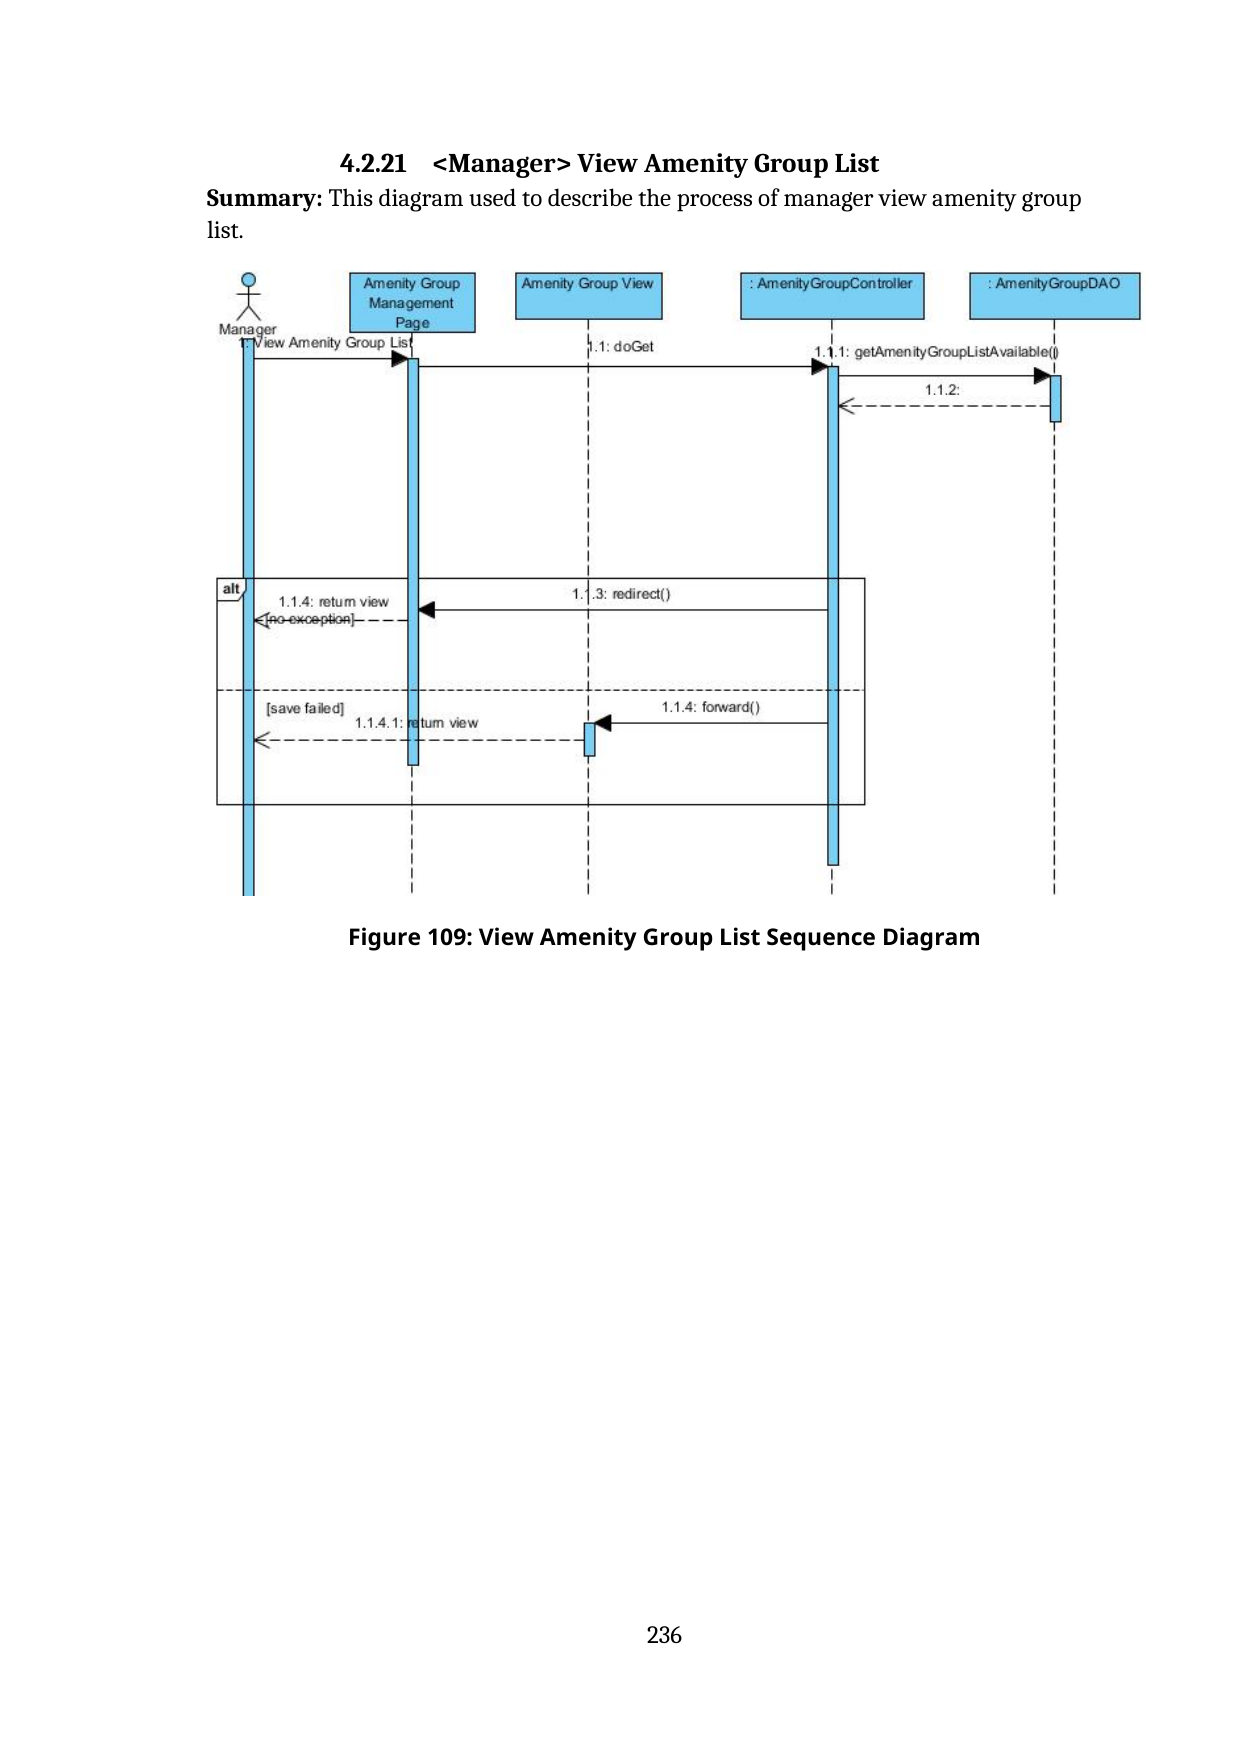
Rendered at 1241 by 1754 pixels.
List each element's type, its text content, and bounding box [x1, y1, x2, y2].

picture [206, 270, 1146, 896]
text Figure : View Amenity Group List Sequence Diagram [207, 921, 1122, 952]
text Summary: This diagram used to describe the process of manager view amenity group list. [207, 183, 1122, 245]
subtitle <Manager> View Amenity Group List [340, 148, 1122, 179]
